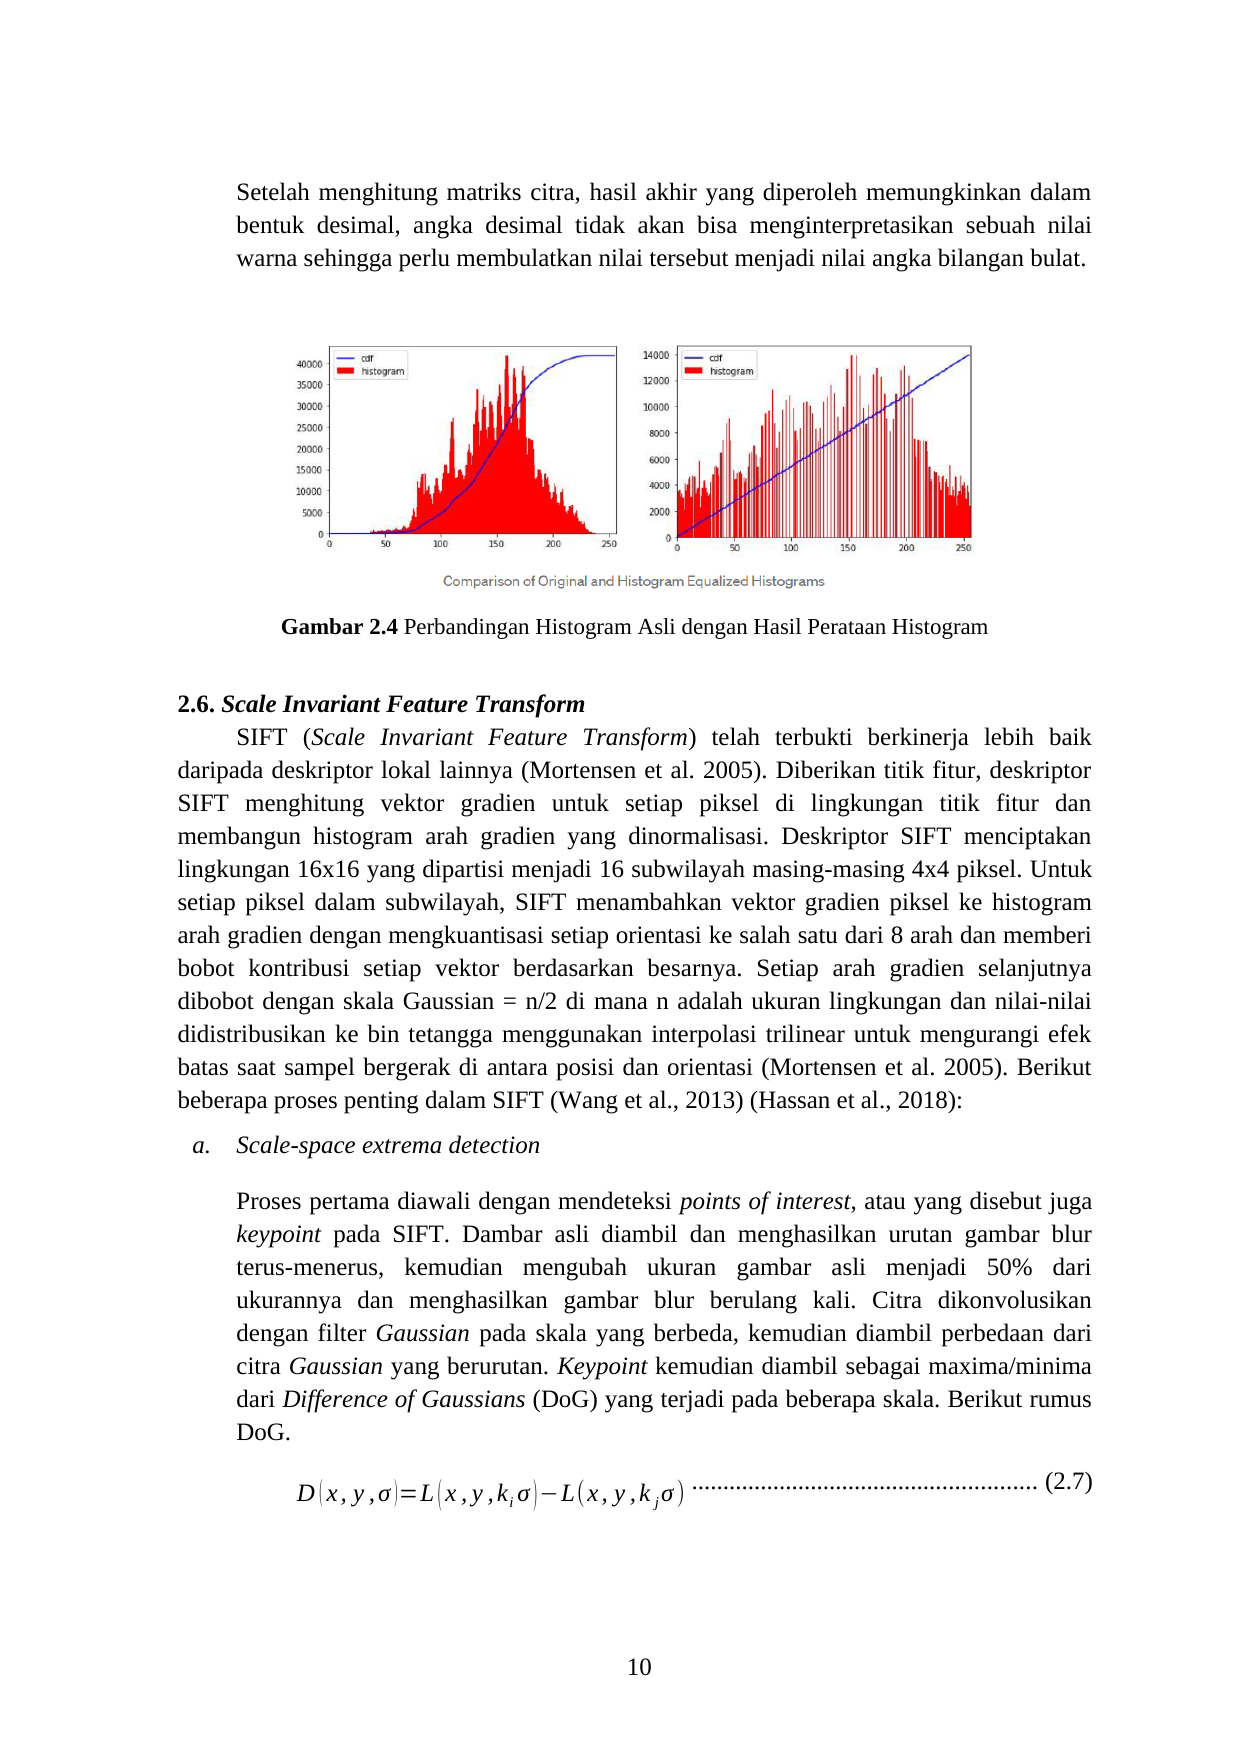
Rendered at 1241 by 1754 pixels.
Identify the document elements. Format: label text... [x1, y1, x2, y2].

text Setelah menghitung matriks citra, hasil akhir yang diperoleh memungkinkan dalam bentuk desimal, angka desimal tidak akan bisa menginterpretasikan sebuah nilai warna sehingga perlu membulatkan nilai tersebut menjadi nilai angka bilangan bulat. [236, 177, 1092, 272]
picture [287, 334, 982, 597]
text 2.6. Scale Invariant Feature Transform [177, 689, 1092, 718]
text (2.7) [295, 1463, 1092, 1528]
list Scale-space extrema detection [192, 1131, 1092, 1159]
text SIFT (Scale Invariant Feature Transform) telah terbukti berkinerja lebih baik daripada deskriptor lokal lainnya (Mortensen et al. 2005). Diberikan titik fitur, deskriptor SIFT menghitung vektor gradien untuk setiap piksel di lingkungan titik fitur dan membangun histogram arah gradien yang dinormalisasi. Deskriptor SIFT menciptakan lingkungan 16x16 yang dipartisi menjadi 16 subwilayah masing-masing 4x4 piksel. Untuk setiap piksel dalam subwilayah, SIFT menambahkan vektor gradien piksel ke histogram arah gradien dengan mengkuantisasi setiap orientasi ke salah satu dari 8 arah dan memberi bobot kontribusi setiap vektor berdasarkan besarnya. Setiap arah gradien selanjutnya dibobot dengan skala Gaussian = n/2 di mana n adalah ukuran lingkungan dan nilai-nilai didistribusikan ke bin tetangga menggunakan interpolasi trilinear untuk mengurangi efek batas saat sampel bergerak di antara posisi dan orientasi (Mortensen et al. 2005). Berikut beberapa proses penting dalam SIFT (Wang et al., 2013) (Hassan et al., 2018): [177, 722, 1092, 1114]
text Proses pertama diawali dengan mendeteksi points of interest, atau yang disebut juga keypoint pada SIFT. Dambar asli diambil dan menghasilkan urutan gambar blur terus-menerus, kemudian mengubah ukuran gambar asli menjadi 50% dari ukurannya dan menghasilkan gambar blur berulang kali. Citra dikonvolusikan dengan filter Gaussian pada skala yang berbeda, kemudian diambil perbedaan dari citra Gaussian yang berurutan. Keypoint kemudian diambil sebagai maxima/minima dari Difference of Gaussians (DoG) yang terjadi pada beberapa skala. Berikut rumus DoG. [236, 1186, 1092, 1446]
